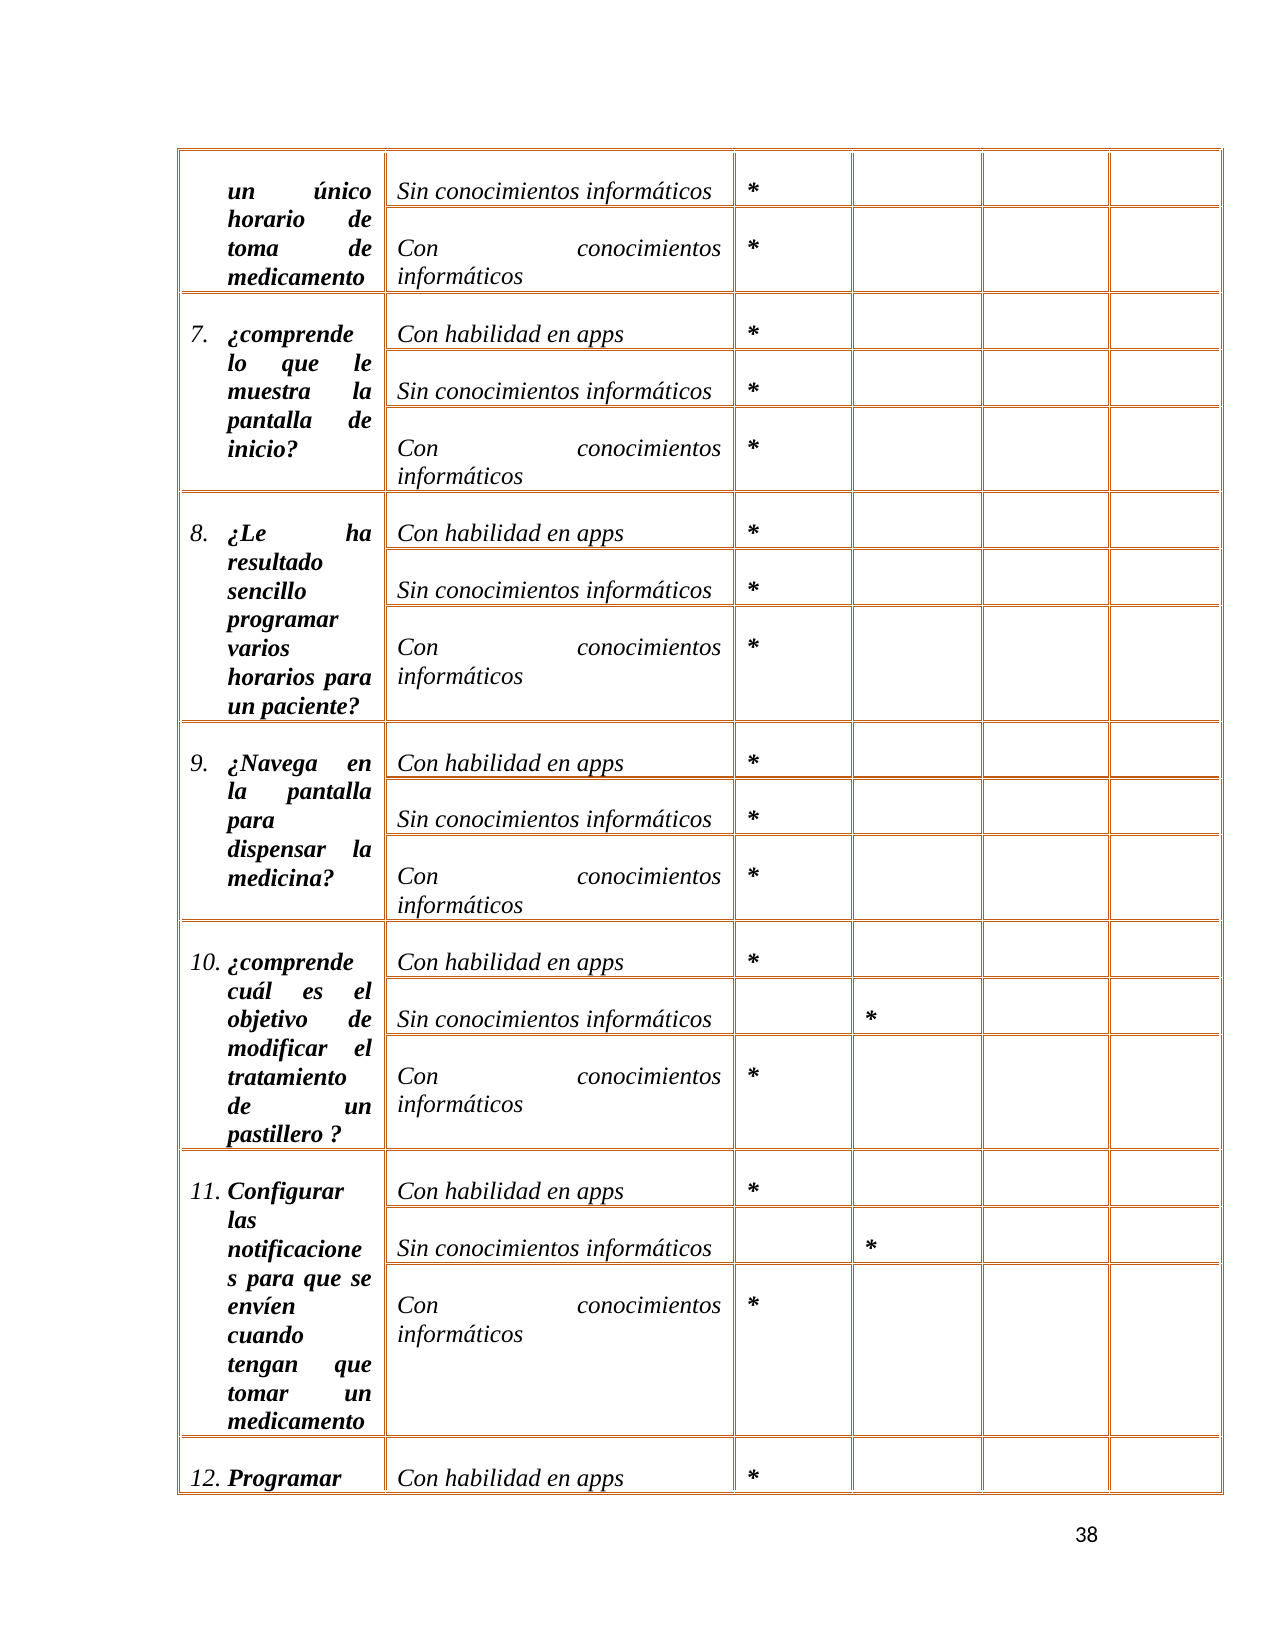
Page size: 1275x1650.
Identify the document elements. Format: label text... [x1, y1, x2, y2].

table_cell [854, 208, 981, 291]
table_cell [854, 550, 981, 604]
table_cell Con conocimientos informáticos [387, 1265, 733, 1435]
table_cell [1111, 720, 1221, 776]
table_cell [984, 922, 1108, 976]
table_cell Con conocimientos informáticos [387, 208, 733, 291]
table_cell Sin conocimientos informáticos [387, 550, 733, 604]
table_cell [984, 723, 1108, 776]
table_cell * [736, 550, 851, 604]
table_cell [1111, 205, 1221, 291]
table_cell [984, 493, 1108, 547]
table_cell [984, 1208, 1108, 1262]
table_cell * [736, 208, 851, 291]
table_cell [1109, 833, 1223, 919]
table_cell [854, 493, 981, 547]
table_cell Sin conocimientos informáticos [387, 1208, 733, 1262]
table_cell * [736, 493, 851, 547]
table_cell * [854, 1208, 981, 1262]
table_cell [736, 979, 851, 1033]
table_cell [854, 408, 981, 490]
table_cell * [854, 979, 981, 1033]
table_cell [984, 1151, 1108, 1205]
table_cell [984, 1036, 1108, 1148]
table_cell Con conocimientos informáticos [387, 607, 733, 719]
table_cell [984, 550, 1108, 604]
table_cell Con habilidad en apps [387, 922, 733, 976]
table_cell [180, 149, 386, 291]
table_cell * [736, 351, 851, 404]
table_cell [853, 1435, 983, 1492]
table_cell [984, 208, 1108, 291]
table_cell [1109, 1148, 1223, 1205]
table_cell [1109, 148, 1223, 204]
table_cell [984, 780, 1108, 833]
table_cell Con habilidad en apps [387, 294, 733, 348]
table_cell ¿comprende cuál es el objetivo de modificar el tratamiento de un pastillero ? [179, 919, 386, 1148]
table_cell [983, 1438, 1109, 1492]
table_cell * [736, 922, 851, 976]
table_cell [1109, 1205, 1223, 1262]
table_cell [736, 1208, 851, 1262]
table_cell [984, 408, 1108, 490]
table_cell Con habilidad en apps [387, 493, 733, 547]
table_cell [1109, 919, 1223, 976]
table_cell [984, 1265, 1108, 1435]
table_cell [984, 979, 1108, 1033]
table_cell Con habilidad en apps [387, 1151, 733, 1205]
table_cell [1109, 490, 1223, 547]
table_cell Configurar las notificaciones para que se envíen cuando tengan que tomar un medicamento [179, 1148, 386, 1435]
table_cell * [735, 149, 853, 204]
table_cell [854, 1151, 981, 1205]
table_cell [854, 294, 981, 348]
table_cell [854, 351, 981, 404]
table_cell [1109, 604, 1223, 719]
table_cell [854, 1036, 981, 1148]
table_cell Sin conocimientos informáticos [387, 351, 733, 404]
table_cell Con habilidad en apps [386, 1435, 735, 1492]
table_cell [1111, 776, 1221, 833]
table_cell [1111, 976, 1221, 1033]
table_cell * [736, 294, 851, 348]
table_cell [854, 922, 981, 976]
table_cell [1109, 1262, 1223, 1435]
table_cell [984, 351, 1108, 404]
table_cell Con habilidad en apps [387, 723, 733, 776]
table_cell [854, 607, 981, 719]
table_cell * [736, 1151, 851, 1205]
table_cell ¿Le ha resultado sencillo programar varios horarios para un paciente? [179, 490, 386, 719]
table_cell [179, 1435, 386, 1492]
table_cell Con conocimientos informáticos [387, 1036, 733, 1148]
table_cell [854, 780, 981, 833]
table_cell * [736, 607, 851, 719]
table_cell * [735, 1435, 853, 1492]
table_cell [983, 151, 1109, 204]
table_cell * [736, 408, 851, 490]
table_cell [984, 836, 1108, 919]
table_cell * [736, 723, 851, 776]
table_cell * [736, 780, 851, 833]
table_cell ¿Navega en la pantalla para dispensar la medicina? [180, 720, 384, 919]
table_cell [984, 294, 1108, 348]
table_cell Sin conocimientos informáticos [386, 149, 735, 204]
table_cell Con conocimientos informáticos [387, 836, 733, 919]
table_cell [1111, 405, 1221, 490]
table_cell Sin conocimientos informáticos [387, 979, 733, 1033]
table_cell [854, 836, 981, 919]
table_cell * [736, 1036, 851, 1148]
table_cell * [736, 836, 851, 919]
table_cell [854, 723, 981, 776]
table_cell [1109, 1435, 1223, 1492]
table_cell [853, 149, 983, 204]
table_cell [1111, 291, 1221, 348]
table_cell Con conocimientos informáticos [387, 408, 733, 490]
table_cell [984, 607, 1108, 719]
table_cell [180, 291, 384, 490]
table_cell [1111, 348, 1221, 404]
table_cell [854, 1265, 981, 1435]
table_cell Sin conocimientos informáticos [387, 780, 733, 833]
table_cell [1111, 1033, 1221, 1148]
table_cell * [736, 1265, 851, 1435]
table_cell [1109, 547, 1223, 604]
